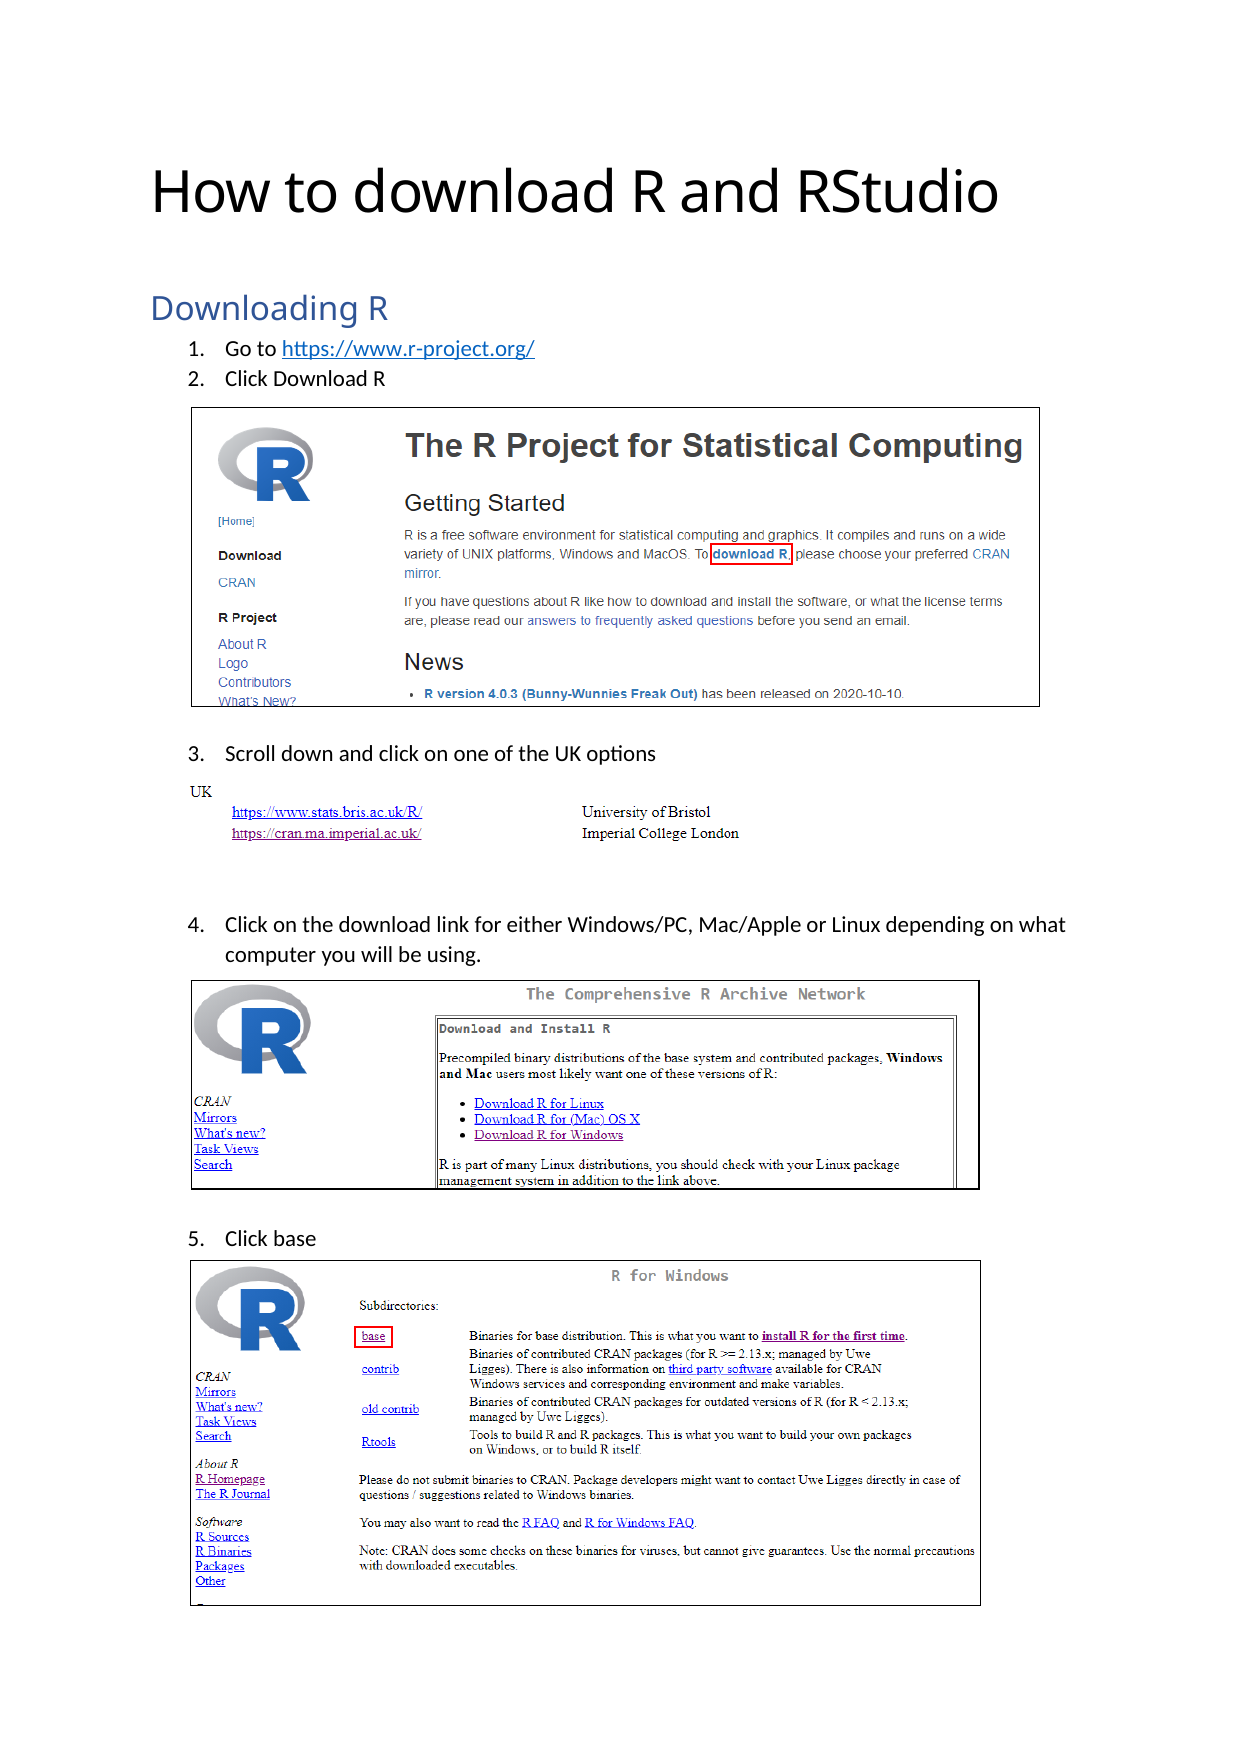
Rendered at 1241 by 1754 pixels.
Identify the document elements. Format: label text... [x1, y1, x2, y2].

list Click Download R [187, 364, 1090, 392]
list Click base [187, 1224, 1090, 1252]
list Go to https://www.r-project.org/ [187, 334, 1090, 362]
list Scroll down and click on one of the UK options [187, 739, 1090, 767]
list Click on the download link for either Windows/PC, Mac/Apple or Linux depending on what computer you will be using. [187, 910, 1090, 968]
picture [188, 779, 767, 842]
picture [192, 408, 1039, 706]
picture [192, 981, 978, 1188]
picture [191, 1261, 980, 1605]
subtitle Downloading R [150, 285, 1090, 330]
title How to download R and RStudio [150, 150, 1090, 229]
